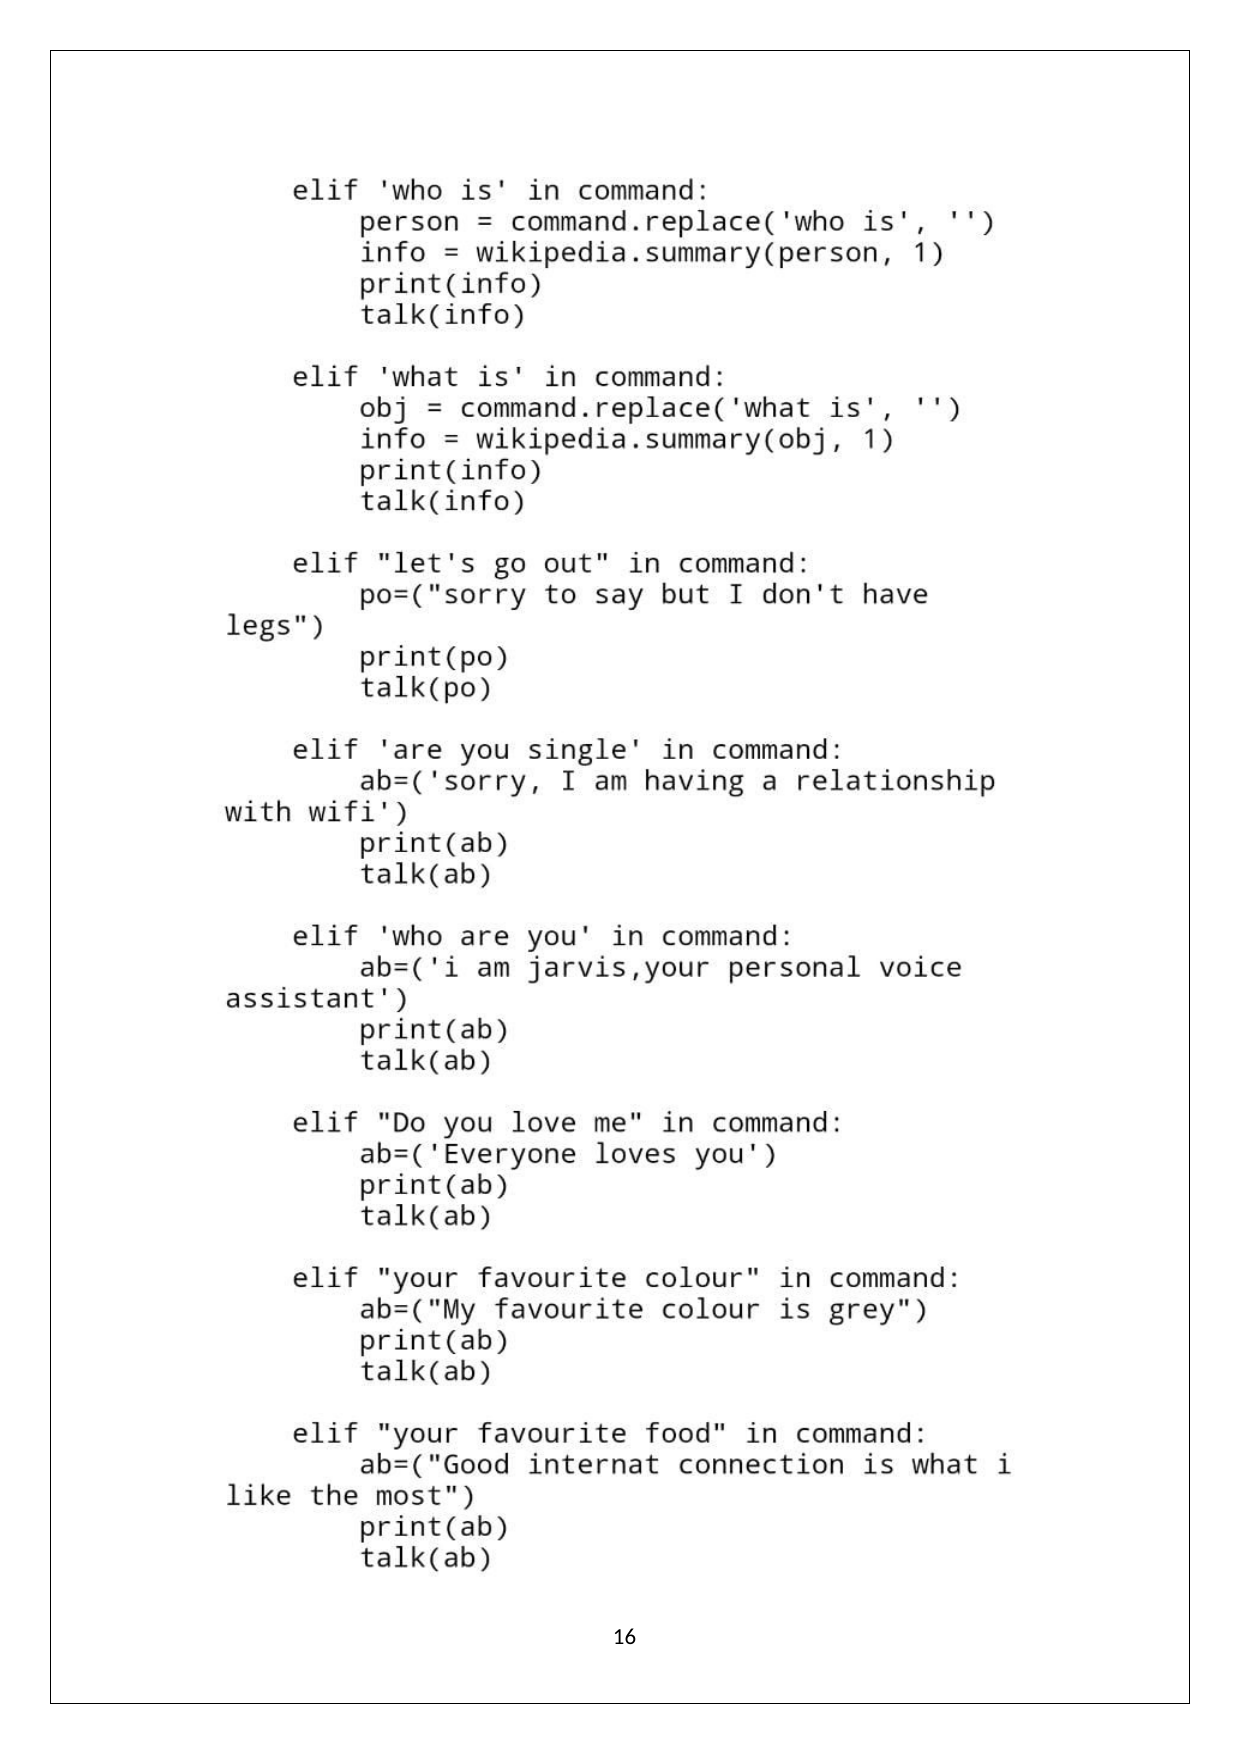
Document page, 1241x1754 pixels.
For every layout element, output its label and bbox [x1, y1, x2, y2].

picture [208, 150, 1047, 1604]
